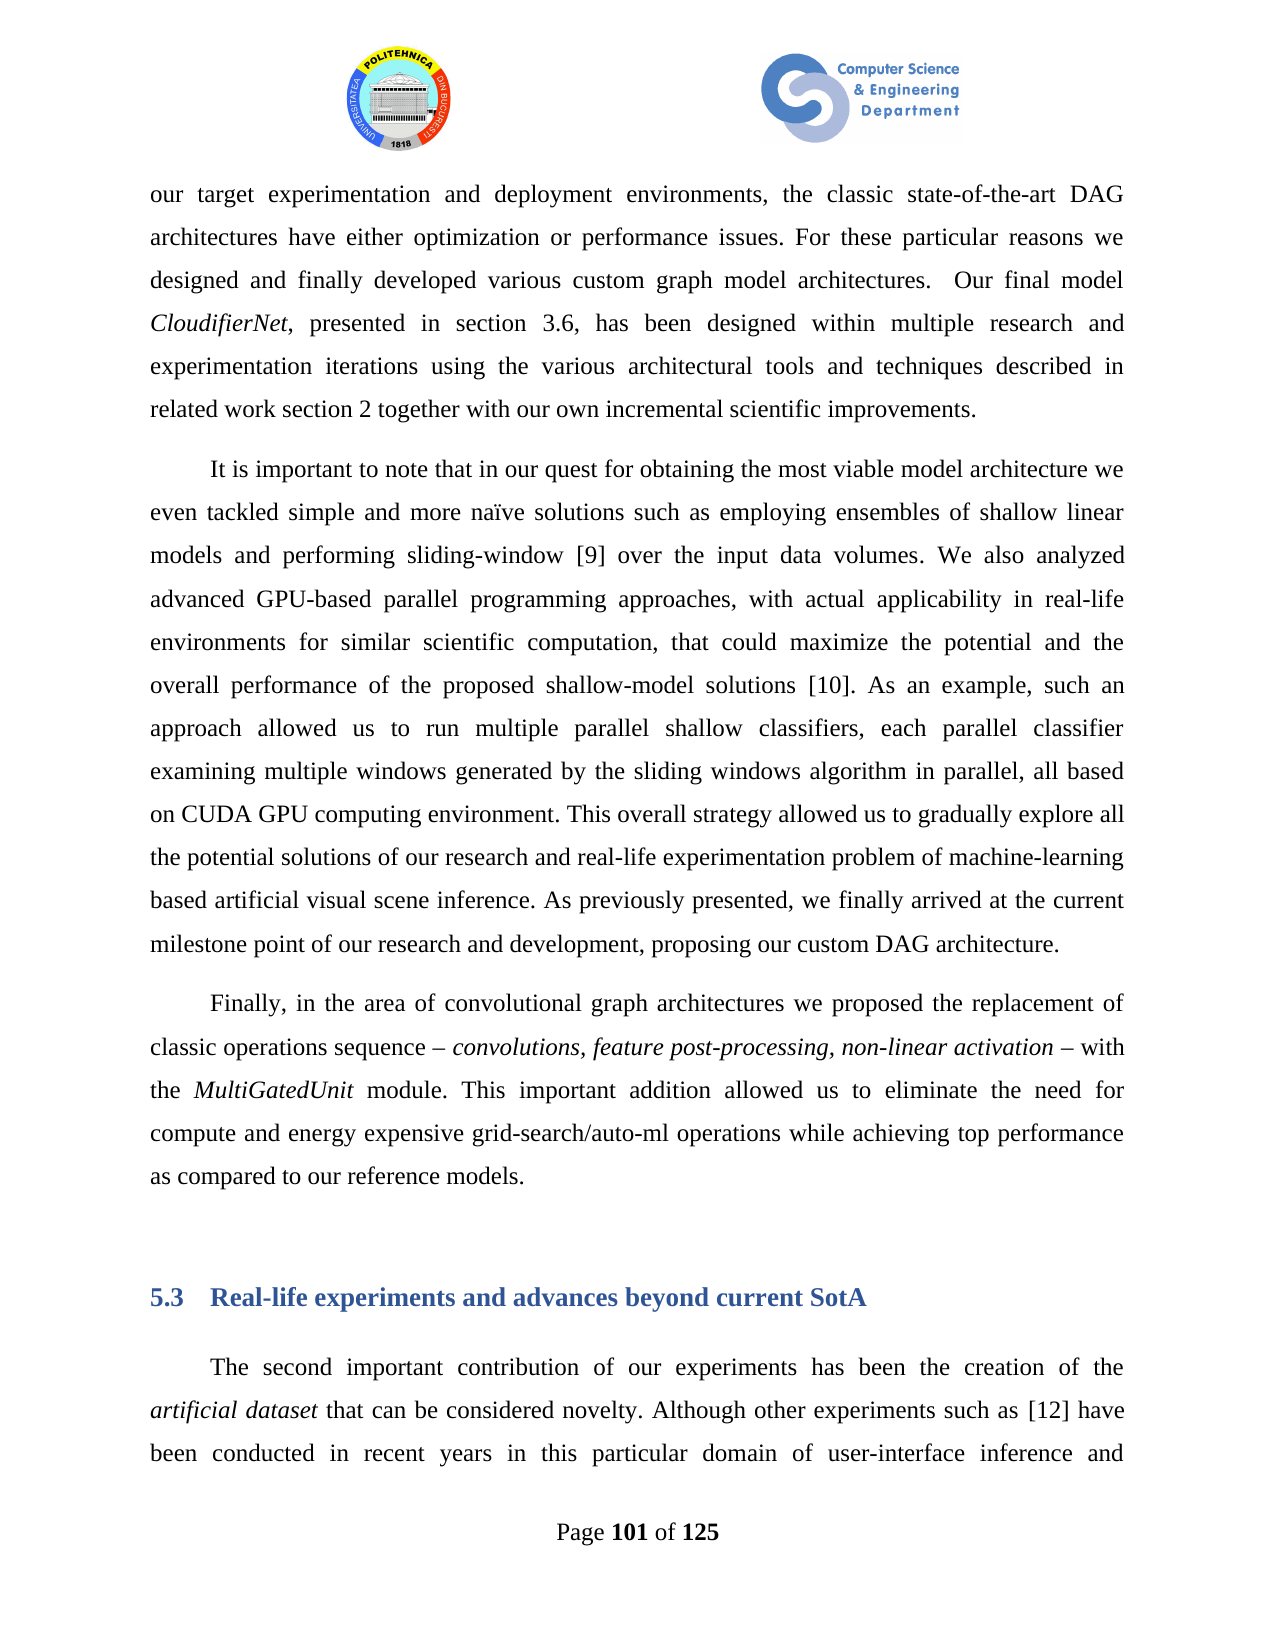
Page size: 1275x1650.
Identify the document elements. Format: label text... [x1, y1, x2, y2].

picture [760, 53, 963, 144]
subtitle Real-life experiments and advances beyond current SotA [150, 1281, 1125, 1312]
text Finally, in the area of convolutional graph architectures we proposed the replacement of classic operations sequence – convolutions, feature post-processing, non-linear activation – with the MultiGatedUnit module. This important addition allowed us to eliminate the need for compute and energy expensive grid-search/auto-ml operations while achieving top performance as compared to our reference models. [150, 988, 1125, 1190]
picture [346, 46, 451, 151]
text It is important to note that in our quest for obtaining the most viable model architecture we even tackled simple and more naïve solutions such as employing ensembles of shallow linear models and performing sliding-window over the input data volumes. We also analyzed advanced GPU-based parallel programming approaches, with actual applicability in real-life environments for similar scientific computation, that could maximize the potential and the overall performance of the proposed shallow-model solutions . As an example, such an approach allowed us to run multiple parallel shallow classifiers, each parallel classifier examining multiple windows generated by the sliding windows algorithm in parallel, all based on CUDA GPU computing environment. This overall strategy allowed us to gradually explore all the potential solutions of our research and real-life experimentation problem of machine-learning based artificial visual scene inference. As previously presented, we finally arrived at the current milestone point of our research and development, proposing our custom DAG architecture. [150, 454, 1125, 957]
